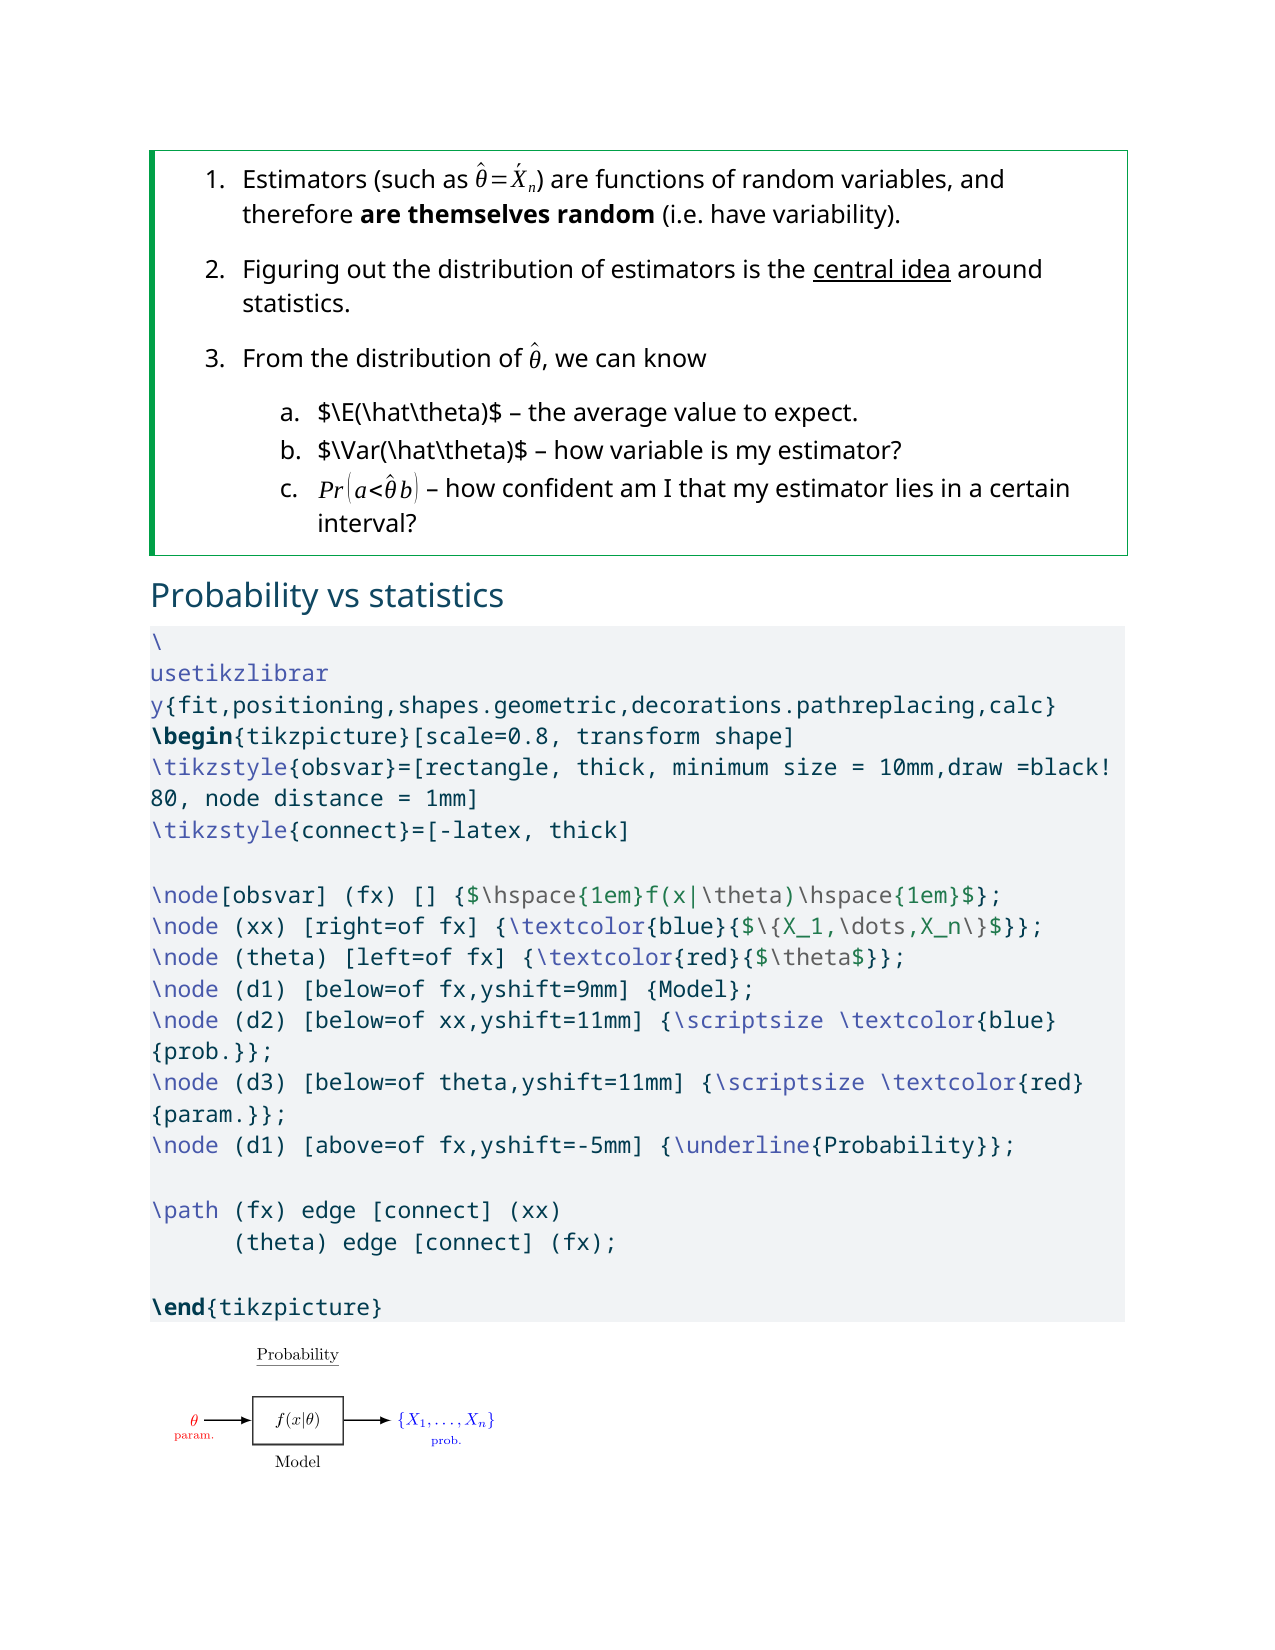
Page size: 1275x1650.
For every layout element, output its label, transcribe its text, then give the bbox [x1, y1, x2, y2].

table_cell Estimators (such as ) are functions of random variables, and therefore are themselves random (i.e. have variability). Figuring out the distribution of estimators is the central idea around statistics. From the distribution of , we can know $\E(\hat\theta)$ – the average value to expect. $\Var(\hat\theta)$ – how variable is my estimator? – how confident am I that my estimator lies in a certain interval? [155, 151, 1127, 554]
subtitle Probability vs statistics [150, 572, 1125, 618]
picture [168, 1342, 500, 1473]
text \usetikzlibrary{fit,positioning,shapes.geometric,decorations.pathreplacing,calc} \begin{tikzpicture}[scale=0.8, transform shape] \tikzstyle{obsvar}=[rectangle, thick, minimum size = 10mm,draw =black!80, node distance = 1mm] \tikzstyle{connect}=[-latex, thick] \node[obsvar] (fx) [] {$\hspace{1em}f(x|\theta)\hspace{1em}$}; \node (xx) [right=of fx] {\textcolor{blue}{$\{X_1,\dots,X_n\}$}}; \node (theta) [left=of fx] {\textcolor{red}{$\theta$}}; \node (d1) [below=of fx,yshift=9mm] {Model}; \node (d2) [below=of xx,yshift=11mm] {\scriptsize \textcolor{blue}{prob.}}; \node (d3) [below=of theta,yshift=11mm] {\scriptsize \textcolor{red}{param.}}; \node (d1) [above=of fx,yshift=-5mm] {\underline{Probability}}; \path (fx) edge [connect] (xx) (theta) edge [connect] (fx); \end{tikzpicture} [150, 626, 1125, 1322]
